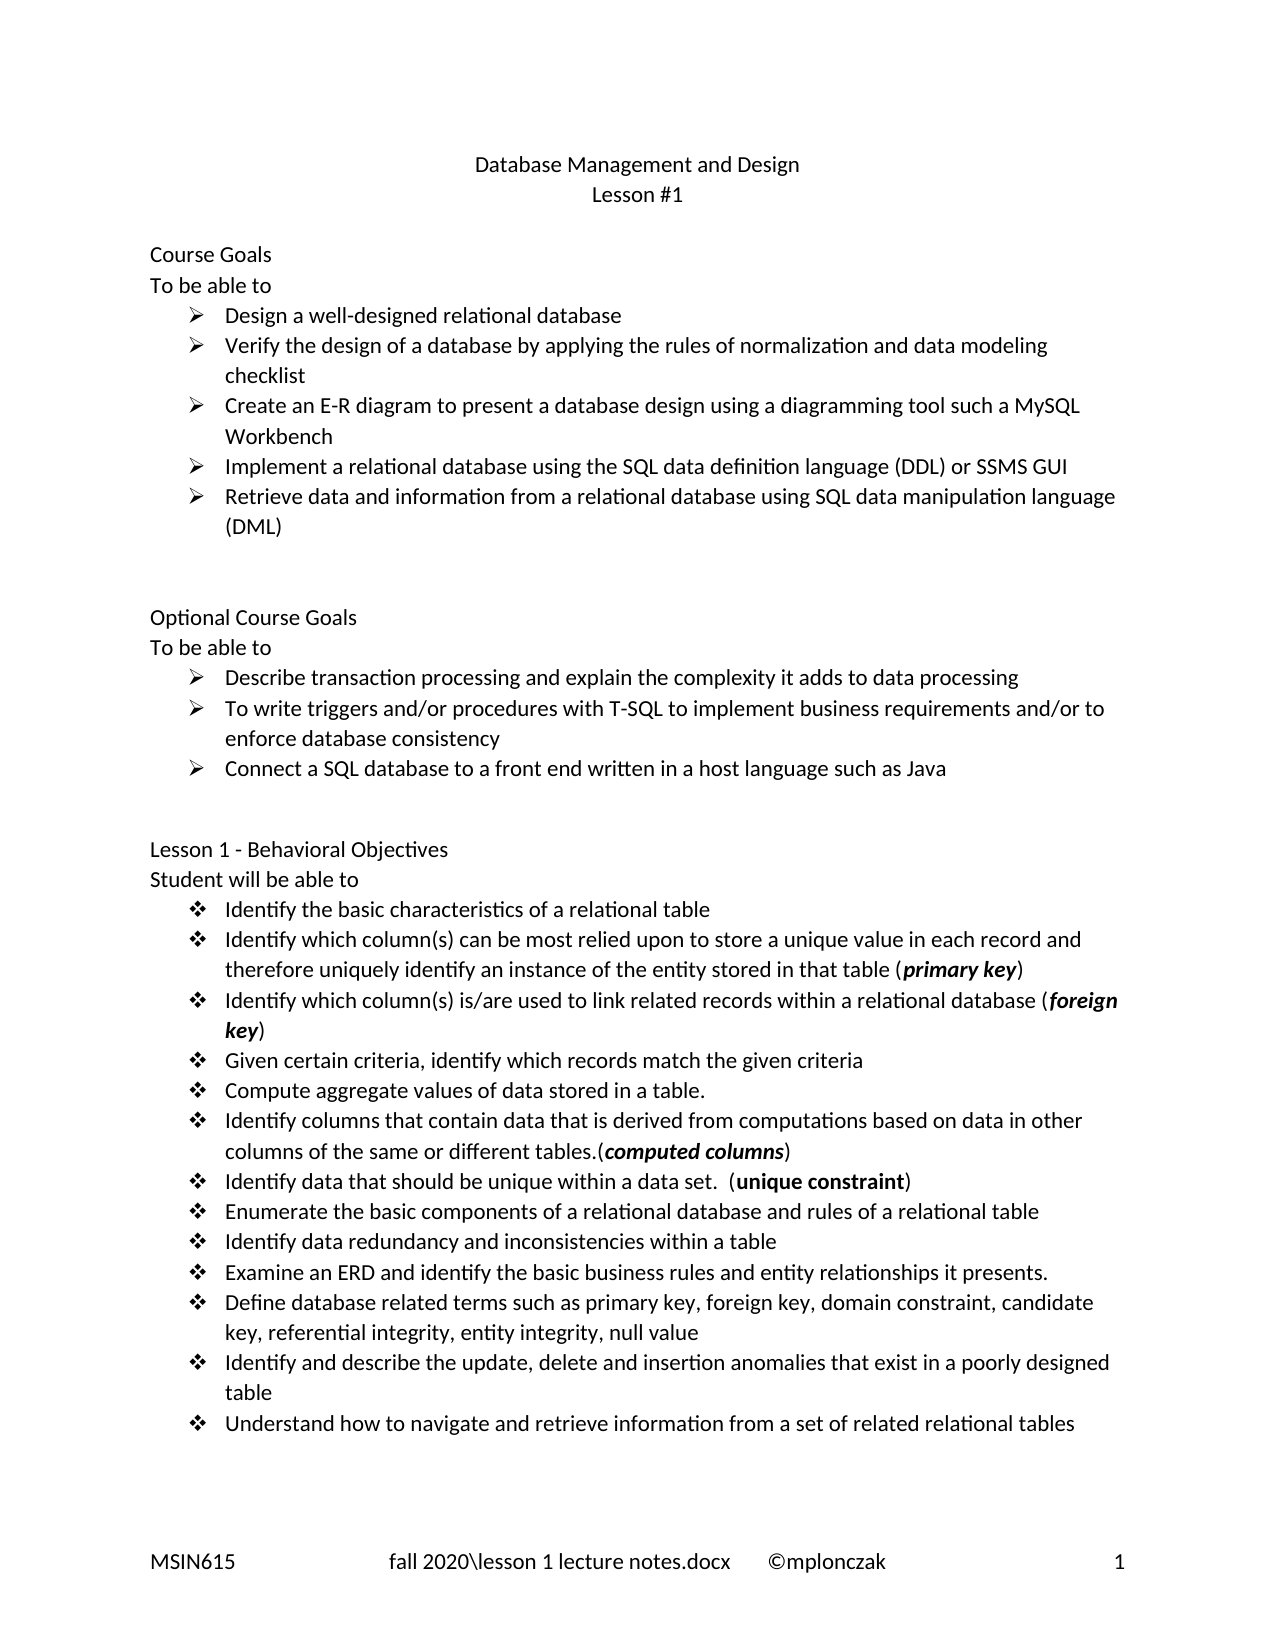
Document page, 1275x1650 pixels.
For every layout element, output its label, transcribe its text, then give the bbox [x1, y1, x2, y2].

text Optional Course Goals [150, 603, 1125, 631]
list Design a well-designed relational database [187, 301, 1125, 329]
list Identify the basic characteristics of a relational table [187, 895, 1125, 923]
list Describe transaction processing and explain the complexity it adds to data processing [187, 663, 1125, 692]
text Lesson 1 - Behavioral Objectives [150, 835, 1125, 863]
list Examine an ERD and identify the basic business rules and entity relationships it presents. [187, 1258, 1125, 1286]
text Lesson #1 [150, 180, 1125, 208]
list Identify and describe the update, delete and insertion anomalies that exist in a poorly designed table [187, 1348, 1125, 1407]
list To write triggers and/or procedures with T-SQL to implement business requirements and/or to enforce database consistency [187, 694, 1125, 752]
list Identify which column(s) is/are used to link related records within a relational database (foreign key) [187, 986, 1125, 1044]
text Course Goals [150, 241, 1125, 269]
list Create an E-R diagram to present a database design using a diagramming tool such a MySQL Workbench [187, 392, 1125, 450]
list Define database related terms such as primary key, foreign key, domain constraint, candidate key, referential integrity, entity integrity, null value [187, 1288, 1125, 1346]
list Understand how to navigate and retrieve information from a set of related relational tables [187, 1409, 1125, 1437]
list Identify which column(s) can be most relied upon to store a unique value in each record and therefore uniquely identify an instance of the entity stored in that table (primary key) [187, 925, 1125, 984]
list Identify data redundancy and inconsistencies within a table [187, 1227, 1125, 1256]
list Compute aggregate values of data stored in a table. [187, 1076, 1125, 1104]
text Database Management and Design [150, 150, 1125, 178]
list Given certain criteria, identify which records match the given criteria [187, 1046, 1125, 1074]
list Enumerate the basic components of a relational database and rules of a relational table [187, 1197, 1125, 1225]
list Retrieve data and information from a relational database using SQL data manipulation language (DML) [187, 482, 1125, 541]
list Identify data that should be unique within a data set. (unique constraint) [187, 1167, 1125, 1195]
text To be able to [150, 633, 1125, 661]
text To be able to [150, 271, 1125, 299]
list Implement a relational database using the SQL data definition language (DDL) or SSMS GUI [187, 452, 1125, 480]
list Verify the design of a database by applying the rules of normalization and data modeling checklist [187, 331, 1125, 389]
list Identify columns that contain data that is derived from computations based on data in other columns of the same or different tables.(computed columns) [187, 1107, 1125, 1165]
list Connect a SQL database to a front end written in a host language such as Java [187, 754, 1125, 782]
text Student will be able to [150, 865, 1125, 893]
